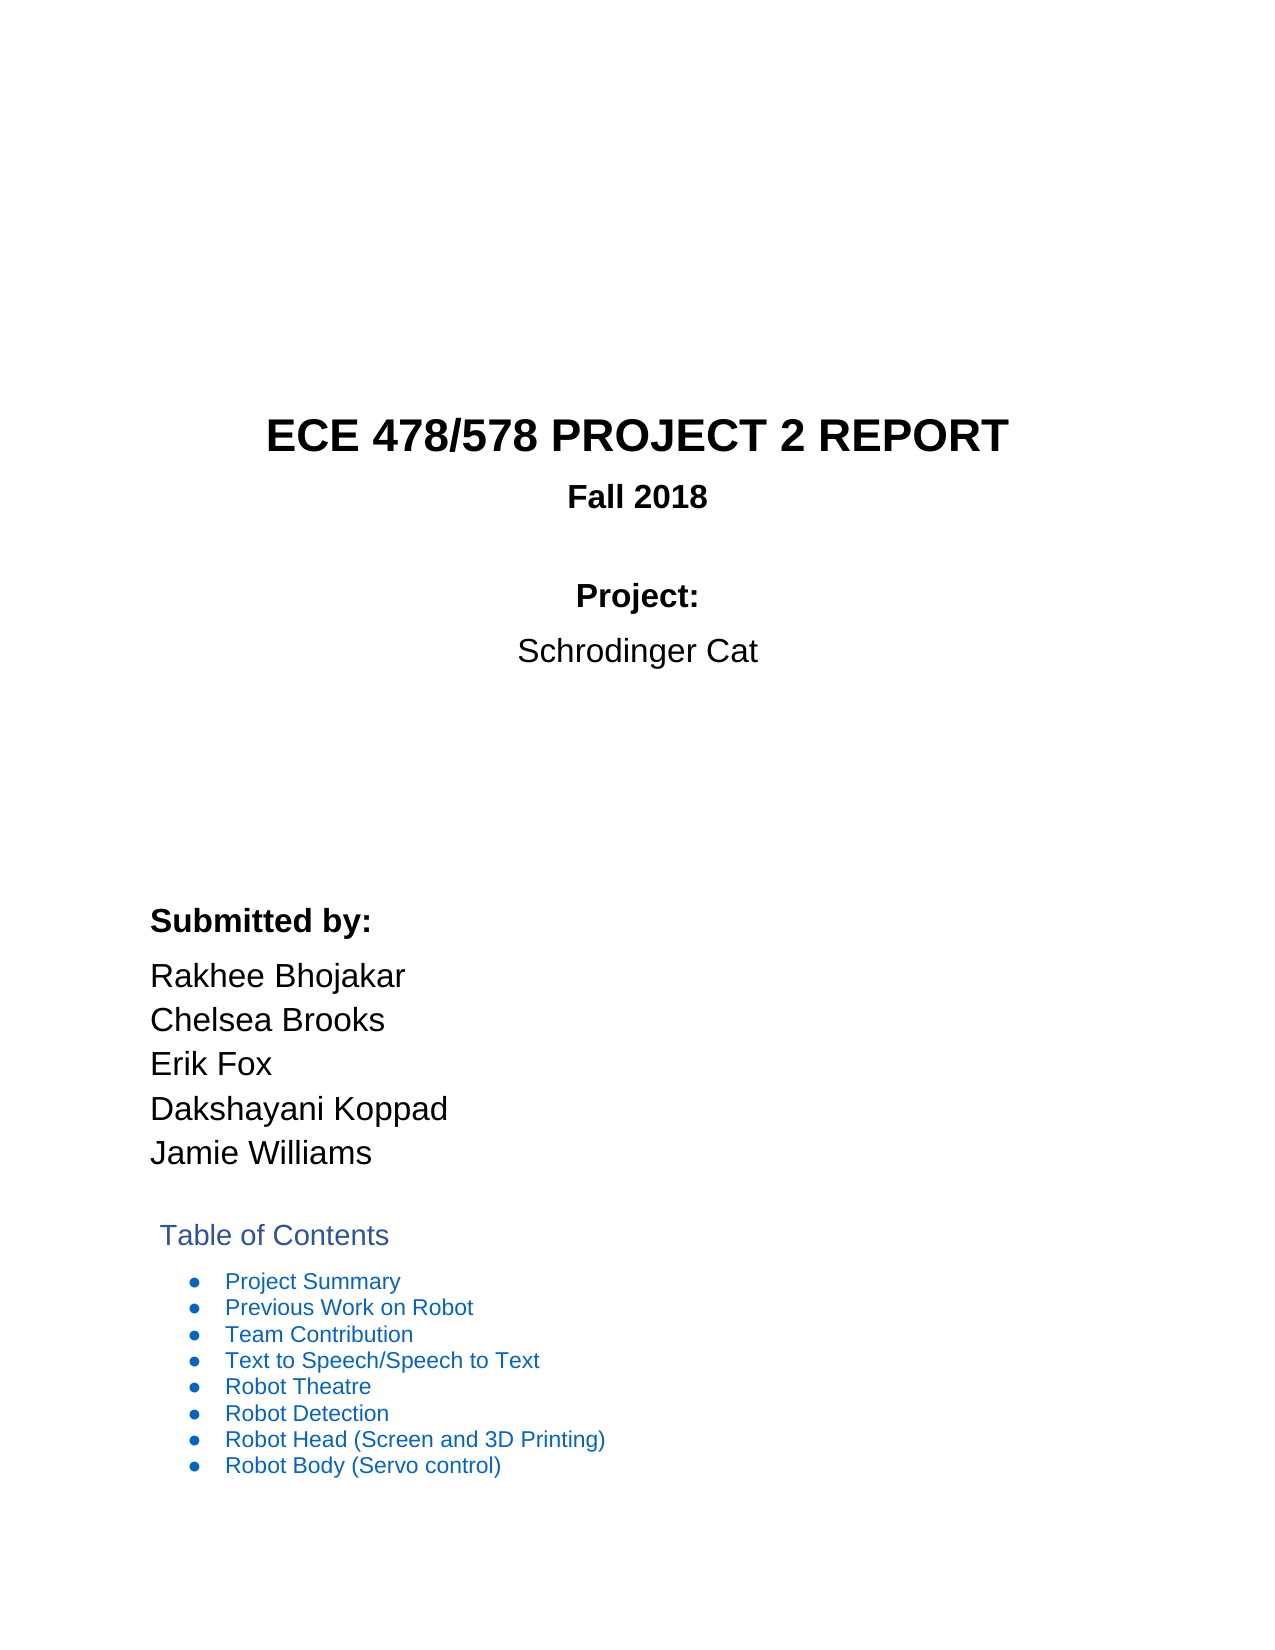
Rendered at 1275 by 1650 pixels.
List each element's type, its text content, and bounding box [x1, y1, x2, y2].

text Chelsea Brooks [150, 1000, 1125, 1039]
list Text to Speech/Speech to Text [187, 1347, 1125, 1373]
text Table of Contents [150, 1218, 1125, 1251]
list Robot Theatre [187, 1373, 1125, 1399]
text Dakshayani Koppad [150, 1088, 1125, 1127]
text Fall 2018 [150, 477, 1125, 516]
text Rakhee Bhojakar [150, 956, 1125, 994]
text Schrodinger Cat [150, 631, 1125, 669]
text Project: [150, 576, 1125, 614]
list Project Summary [187, 1268, 1125, 1294]
text Jamie Williams [150, 1133, 1125, 1171]
list Previous Work on Robot [187, 1294, 1125, 1321]
list Robot Head (Screen and 3D Printing) [187, 1426, 1125, 1452]
list Robot Body (Servo control) [187, 1452, 1125, 1479]
text Submitted by: [150, 901, 1125, 939]
text Erik Fox [150, 1044, 1125, 1083]
list Robot Detection [187, 1399, 1125, 1426]
text ECE 478/578 PROJECT 2 REPORT [150, 408, 1125, 461]
list Team Contribution [187, 1321, 1125, 1347]
